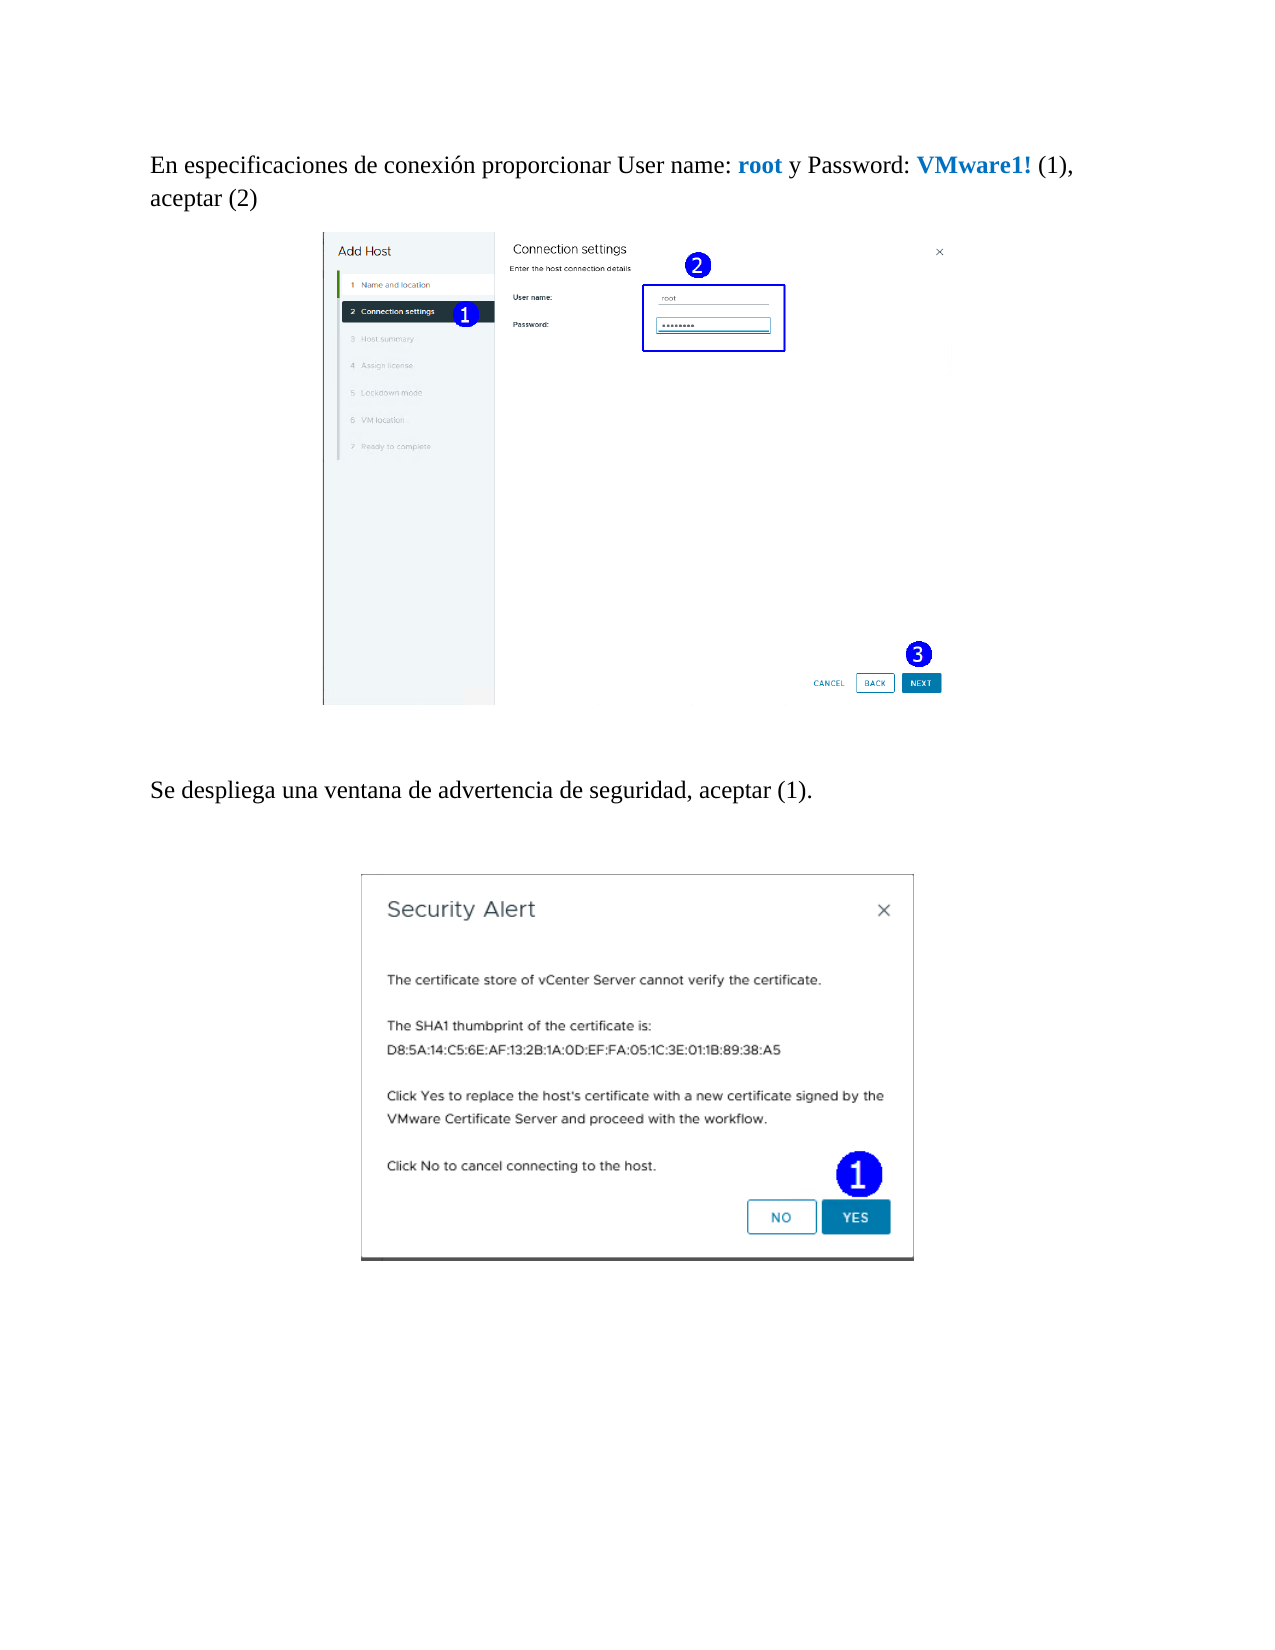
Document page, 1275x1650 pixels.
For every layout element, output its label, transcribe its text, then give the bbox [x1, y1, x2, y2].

text Se despliega una ventana de advertencia de seguridad, aceptar (1). [150, 775, 1125, 804]
picture [361, 874, 914, 1261]
picture [322, 232, 953, 705]
text En especificaciones de conexión proporcionar User name: root y Password: VMware1! (1), aceptar (2) [150, 150, 1125, 212]
